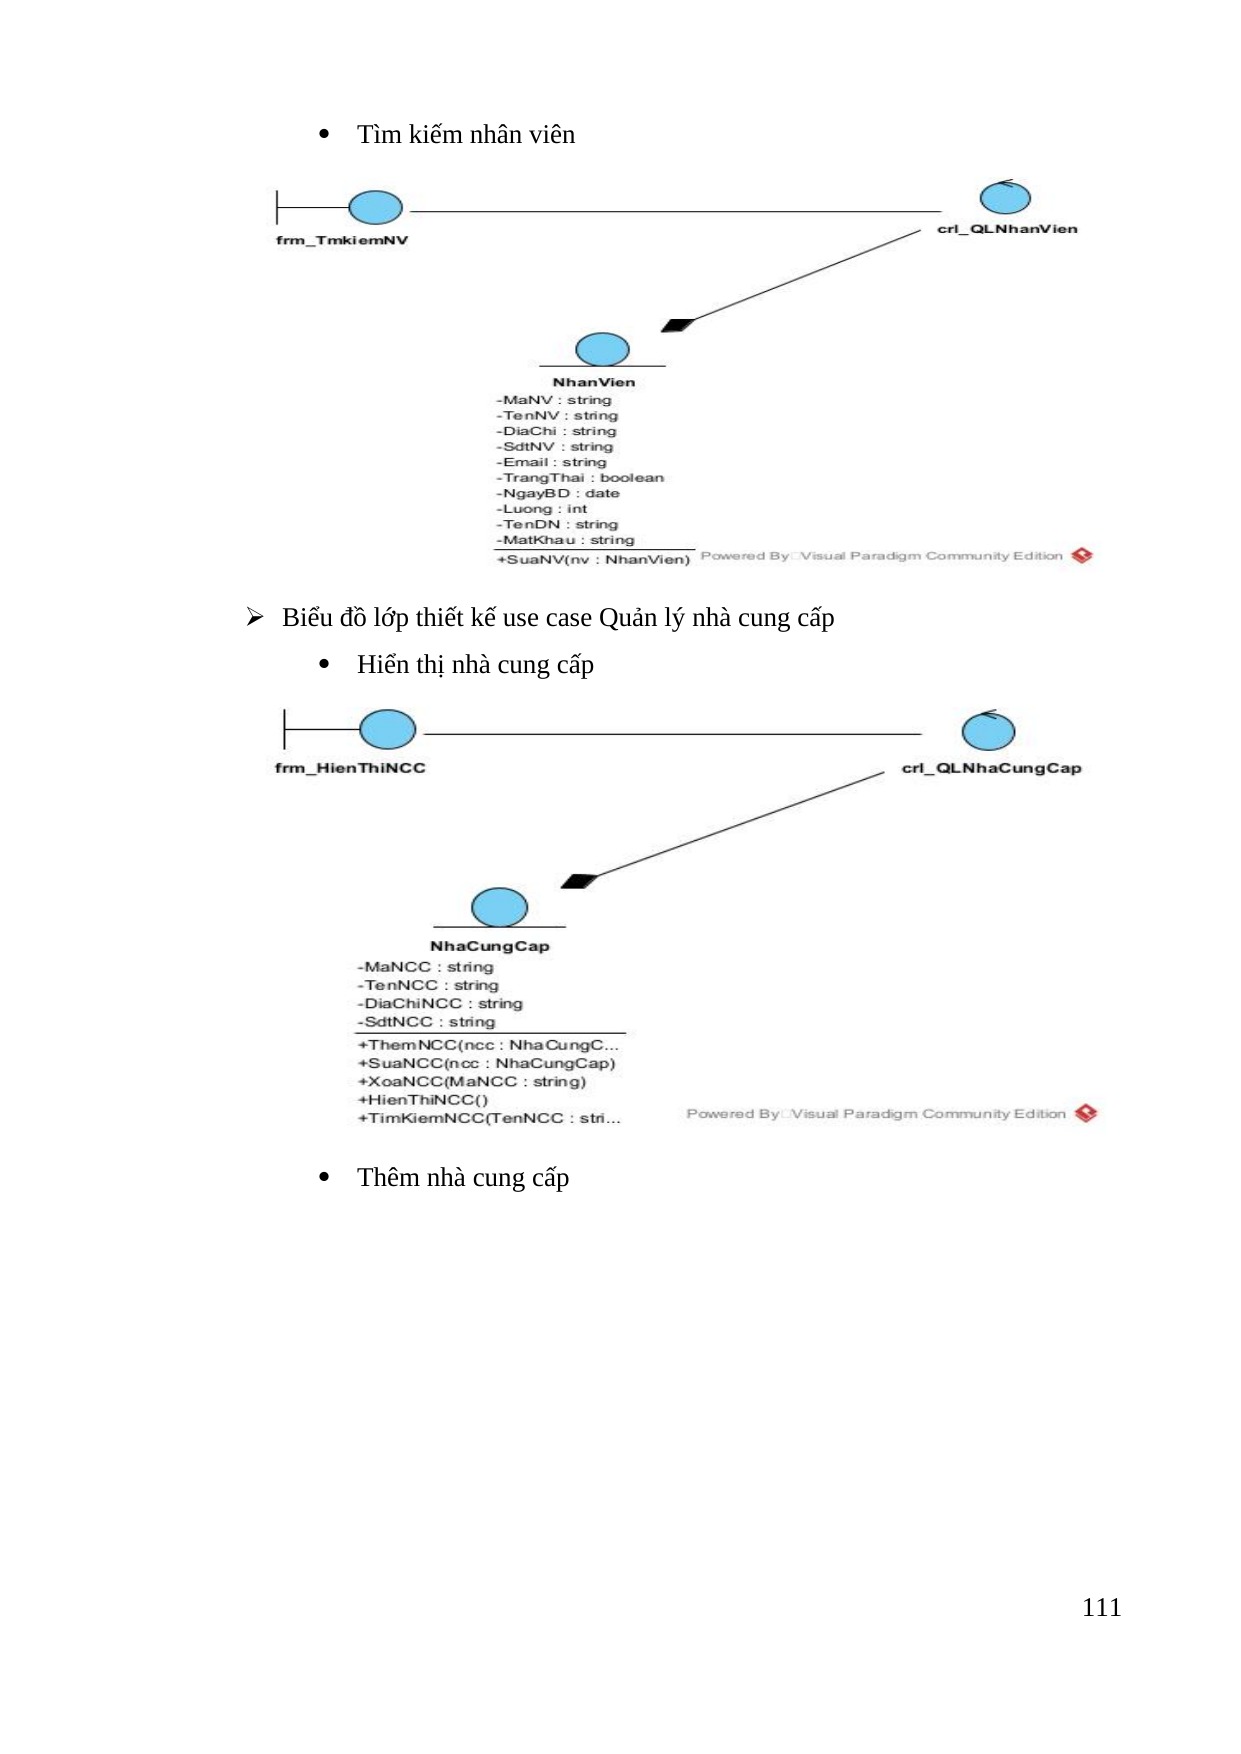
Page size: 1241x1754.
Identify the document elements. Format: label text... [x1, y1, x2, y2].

list Biểu đồ lớp thiết kế use case Quản lý nhà cung cấp [244, 601, 1122, 632]
picture [265, 707, 1107, 1134]
picture [265, 177, 1102, 573]
list Thêm nhà cung cấp [319, 1161, 1122, 1192]
list Hiển thị nhà cung cấp [319, 648, 1122, 679]
list Tìm kiếm nhân viên [319, 118, 1122, 149]
